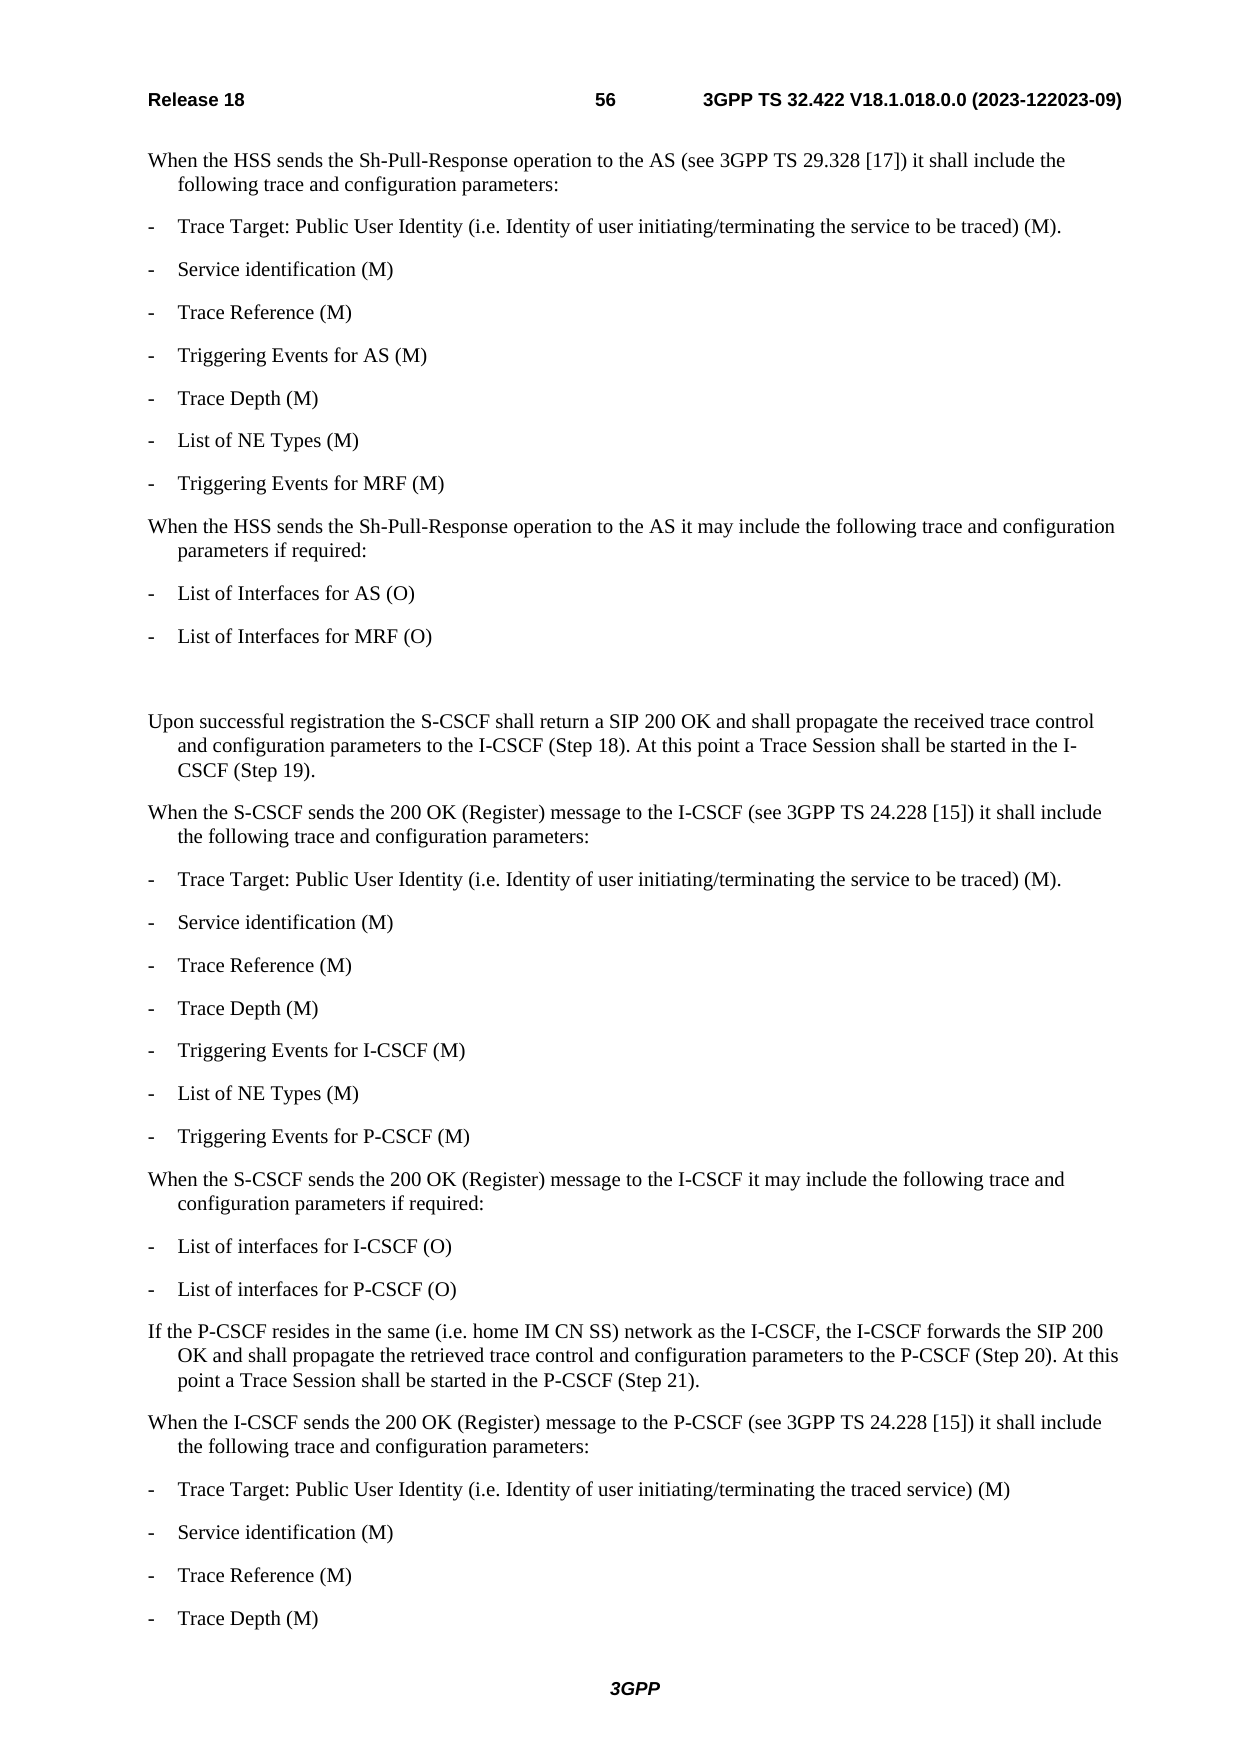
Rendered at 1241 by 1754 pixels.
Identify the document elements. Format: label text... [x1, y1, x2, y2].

text - Trace Target: Public User Identity (i.e. Identity of user initiating/terminating the service to be traced) (M). [148, 214, 1122, 238]
text - Service identification (M) [148, 257, 1122, 281]
text - Trace Target: Public User Identity (i.e. Identity of user initiating/terminating the service to be traced) (M). [148, 867, 1122, 891]
text When the HSS sends the Sh-Pull-Response operation to the AS (see 3GPP TS 29.328 [17]) it shall include the following trace and configuration parameters: [148, 147, 1122, 196]
text - List of Interfaces for MRF (O) [148, 624, 1122, 648]
text If the P-CSCF resides in the same (i.e. home IM CN SS) network as the I-CSCF, the I-CSCF forwards the SIP 200 OK and shall propagate the retrieved trace control and configuration parameters to the P-CSCF (Step 20). At this point a Trace Session shall be started in the P-CSCF (Step 21). [148, 1319, 1122, 1392]
text - Triggering Events for P-CSCF (M) [148, 1124, 1122, 1148]
text - List of NE Types (M) [148, 1081, 1122, 1105]
text - List of interfaces for I-CSCF (O) [148, 1234, 1122, 1258]
text - Trace Depth (M) [148, 386, 1122, 410]
text - Trace Depth (M) [148, 1606, 1122, 1630]
text - Trace Target: Public User Identity (i.e. Identity of user initiating/terminating the traced service) (M) [148, 1477, 1122, 1501]
text - Service identification (M) [148, 1520, 1122, 1544]
text Upon successful registration the S-CSCF shall return a SIP 200 OK and shall propagate the received trace control and configuration parameters to the I-CSCF (Step 18). At this point a Trace Session shall be started in the I-CSCF (Step 19). [148, 709, 1122, 782]
text - Service identification (M) [148, 910, 1122, 934]
text - Triggering Events for AS (M) [148, 343, 1122, 367]
text - List of interfaces for P-CSCF (O) [148, 1277, 1122, 1301]
text - Triggering Events for I-CSCF (M) [148, 1038, 1122, 1062]
text - List of Interfaces for AS (O) [148, 581, 1122, 605]
text - Trace Reference (M) [148, 1563, 1122, 1587]
text When the S-CSCF sends the 200 OK (Register) message to the I-CSCF it may include the following trace and configuration parameters if required: [148, 1167, 1122, 1215]
text - Triggering Events for MRF (M) [148, 471, 1122, 495]
text When the S-CSCF sends the 200 OK (Register) message to the I-CSCF (see 3GPP TS 24.228 [15]) it shall include the following trace and configuration parameters: [148, 800, 1122, 848]
text - Trace Reference (M) [148, 953, 1122, 977]
text - Trace Depth (M) [148, 996, 1122, 1020]
text When the HSS sends the Sh-Pull-Response operation to the AS it may include the following trace and configuration parameters if required: [148, 514, 1122, 562]
text - List of NE Types (M) [148, 428, 1122, 452]
text When the I-CSCF sends the 200 OK (Register) message to the P-CSCF (see 3GPP TS 24.228 [15]) it shall include the following trace and configuration parameters: [148, 1410, 1122, 1458]
text - Trace Reference (M) [148, 300, 1122, 324]
